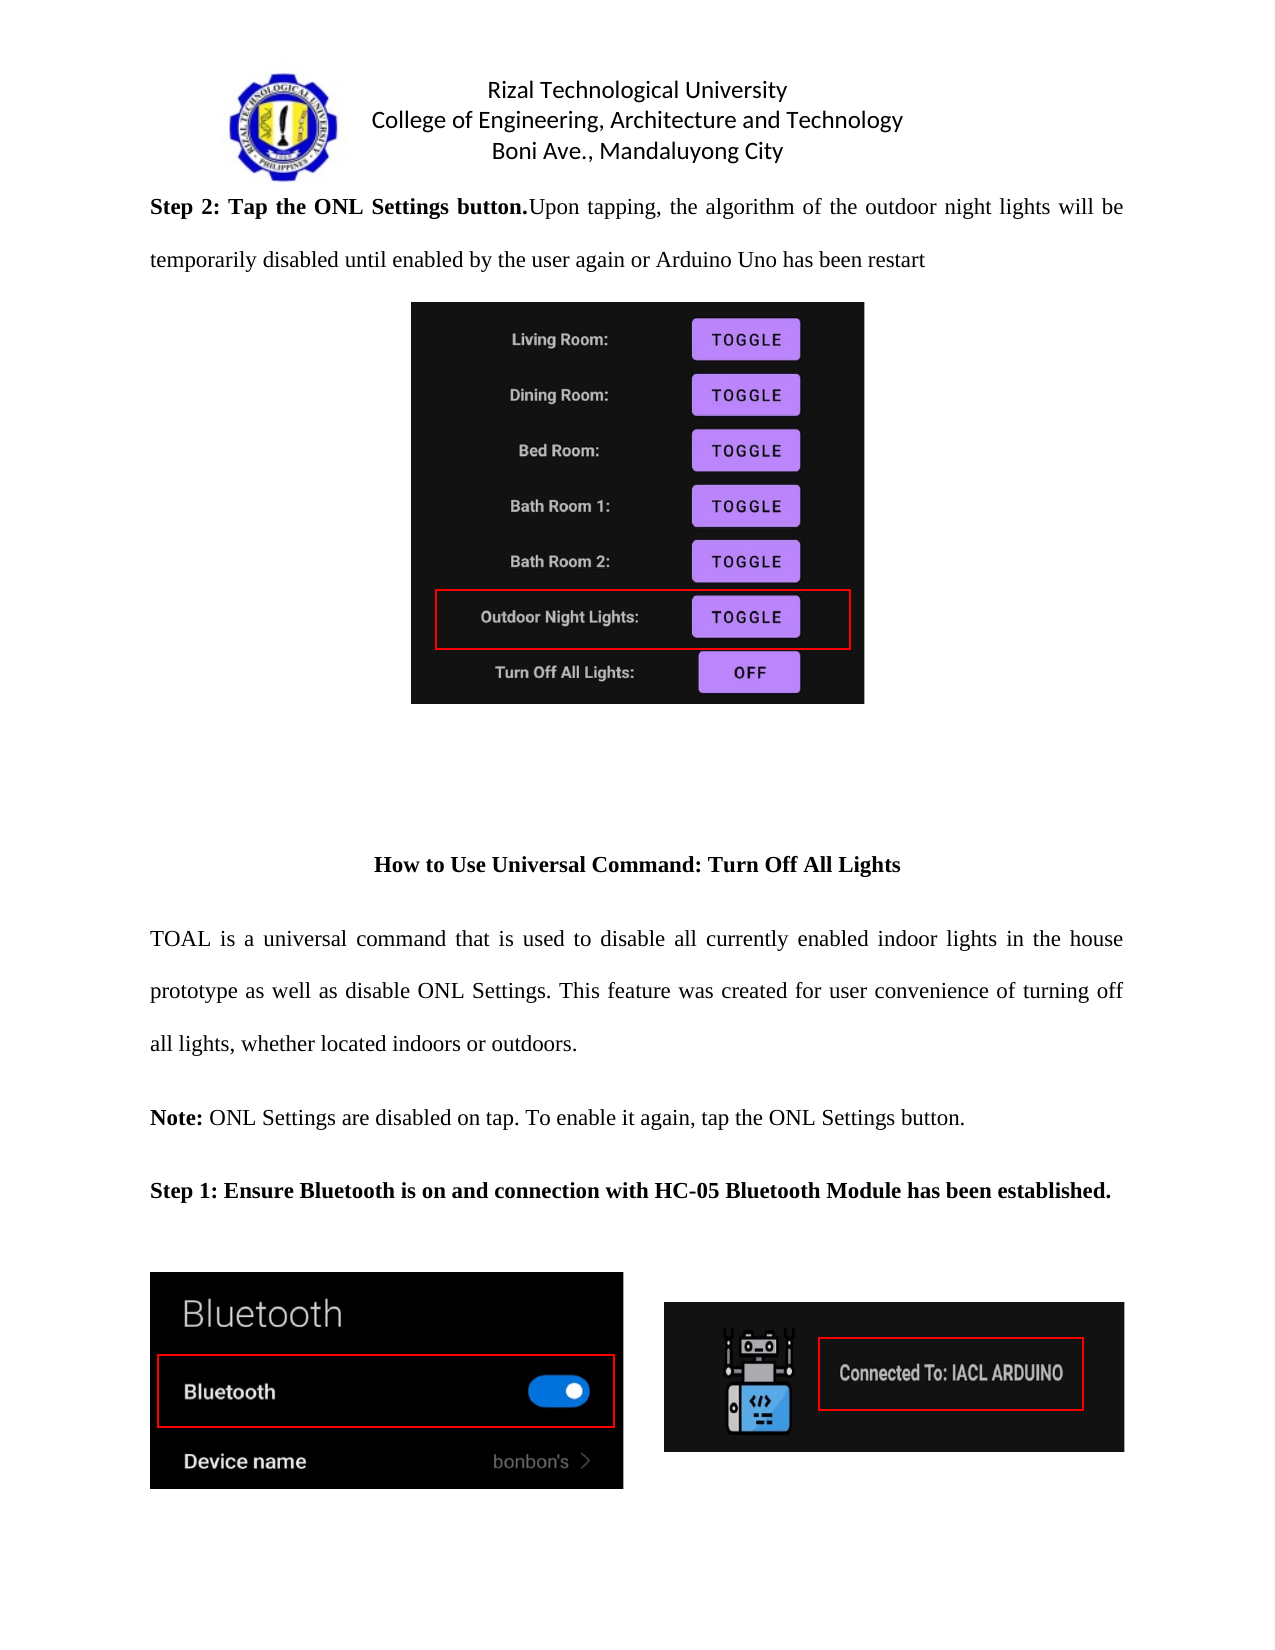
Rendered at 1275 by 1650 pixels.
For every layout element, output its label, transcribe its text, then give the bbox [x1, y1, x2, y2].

text Step 1: Ensure Bluetooth is on and connection with HC-05 Bluetooth Module has been established. [150, 1177, 1125, 1203]
text TOAL is a universal command that is used to disable all currently enabled indoor lights in the house prototype as well as disable ONL Settings. This feature was created for user convenience of turning off all lights, whether located indoors or outdoors. [150, 925, 1125, 1056]
picture [411, 302, 865, 704]
text Step 2: Tap the ONL Settings button.Upon tapping, the algorithm of the outdoor night lights will be temporarily disabled until enabled by the user again or Arduino Uno has been restart [150, 193, 1125, 272]
text How to Use Universal Command: Turn Off All Lights [150, 851, 1125, 877]
picture [215, 41, 354, 193]
picture [664, 1302, 1125, 1452]
picture [150, 1272, 624, 1489]
text Note: ONL Settings are disabled on tap. To enable it again, tap the ONL Settings button. [150, 1104, 1125, 1130]
